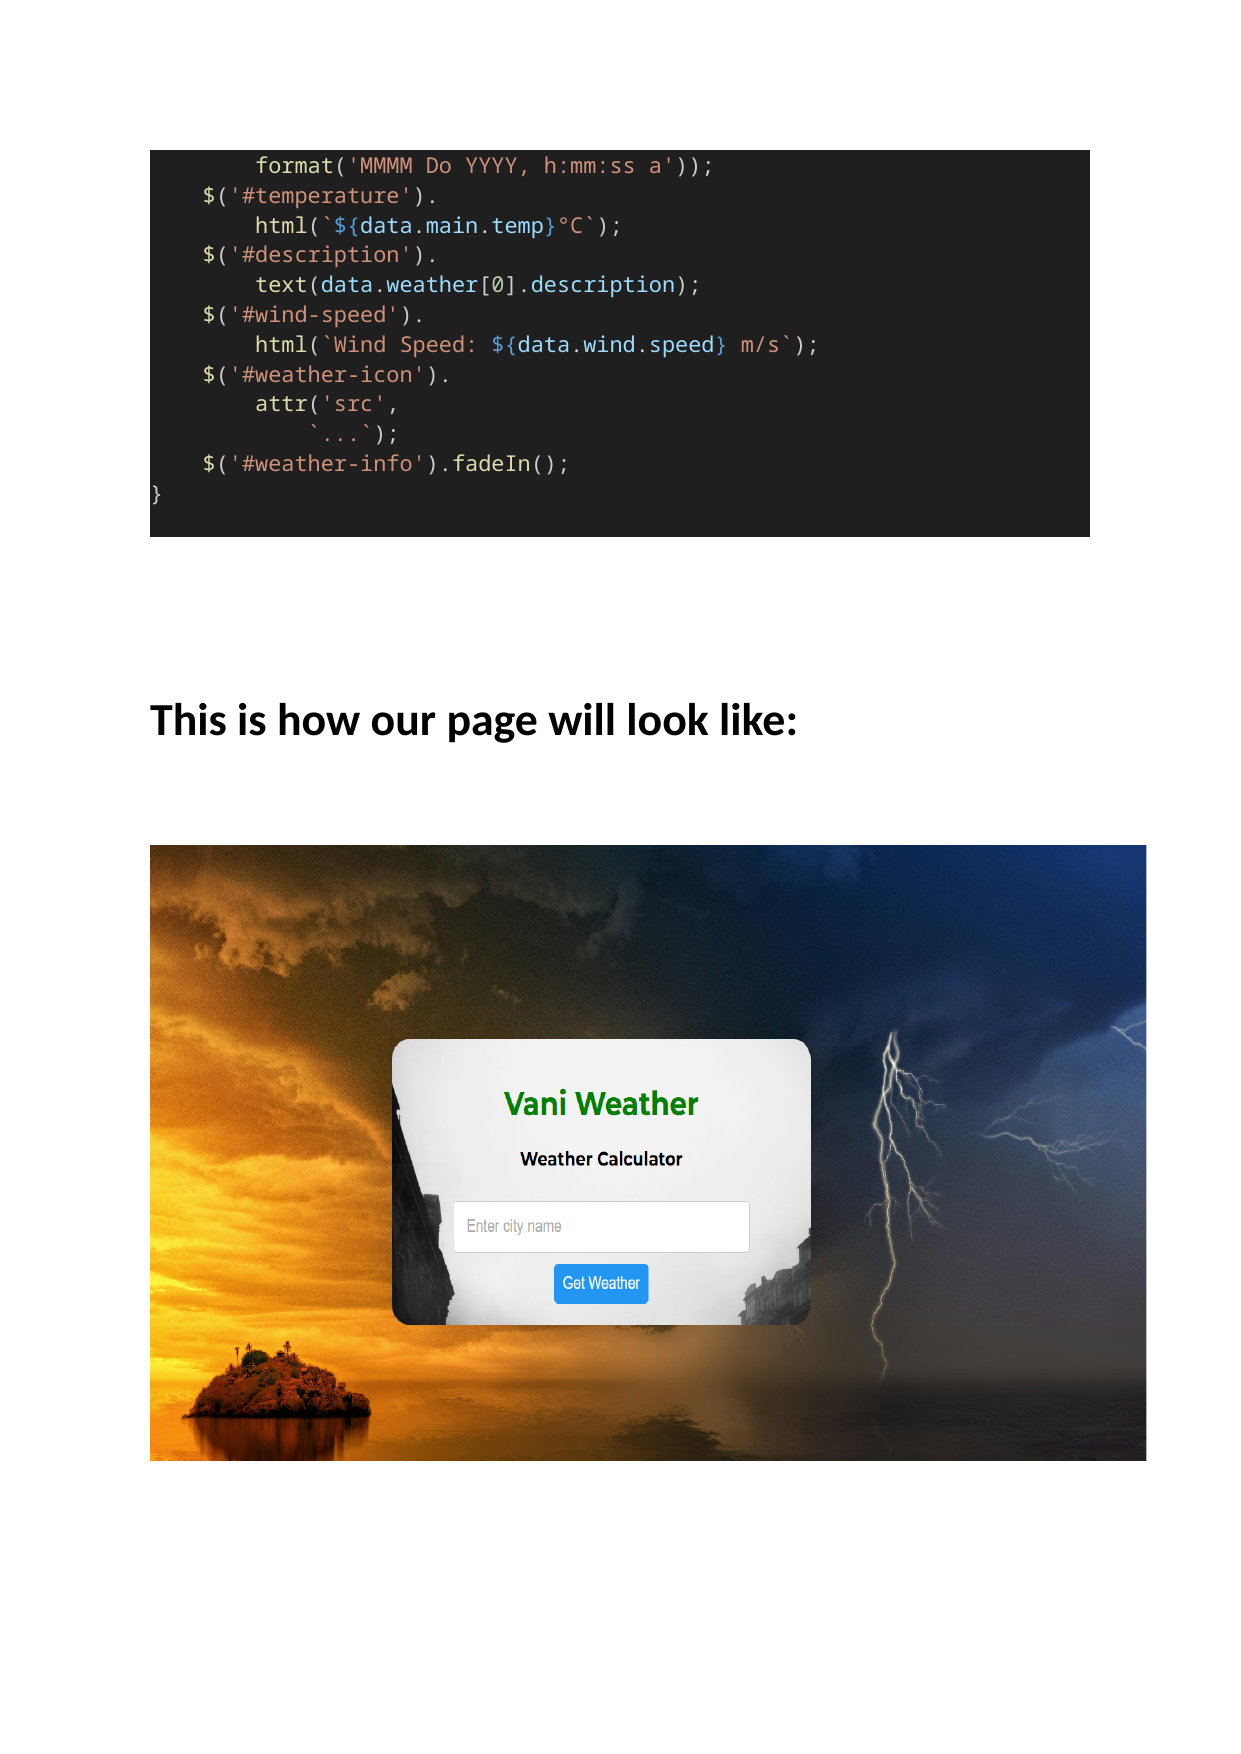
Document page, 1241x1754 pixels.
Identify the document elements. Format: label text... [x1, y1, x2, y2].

picture [150, 845, 1147, 1461]
text $('#temperature'). [150, 180, 1090, 209]
text $('#weather-info').fadeIn(); [150, 448, 1090, 478]
text $('#description'). [150, 239, 1090, 269]
text } [150, 478, 1090, 507]
text format('MMMM Do YYYY, h:mm:ss a')); [150, 150, 1090, 180]
text html(`${data.main.temp}°C`); [150, 209, 1090, 239]
text This is how our page will look like: [150, 691, 1090, 747]
text `...`); [150, 418, 1090, 448]
text $('#wind-speed'). [150, 299, 1090, 329]
text text(data.weather[0].description); [150, 269, 1090, 299]
text $('#weather-icon'). [150, 358, 1090, 388]
text attr('src', [150, 388, 1090, 418]
text html(`Wind Speed: ${data.wind.speed} m/s`); [150, 329, 1090, 358]
